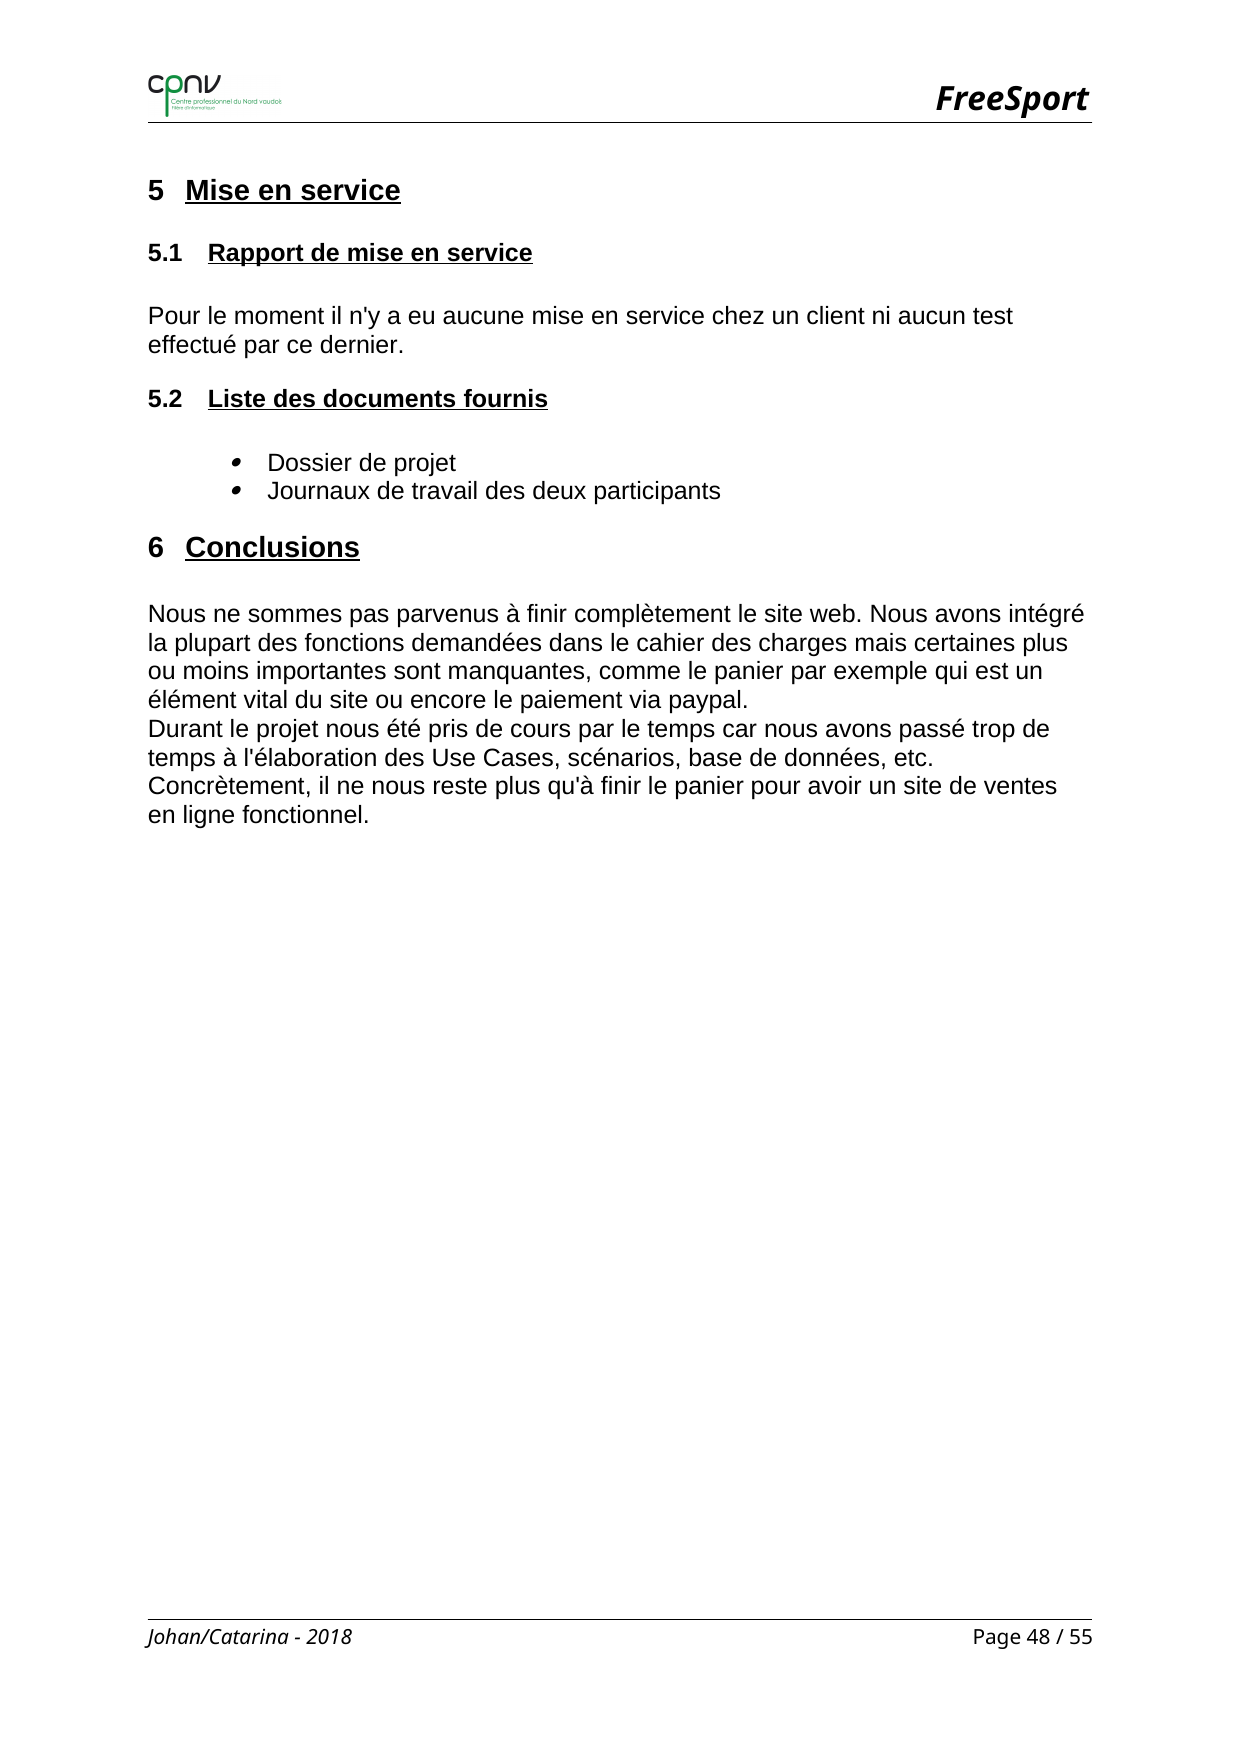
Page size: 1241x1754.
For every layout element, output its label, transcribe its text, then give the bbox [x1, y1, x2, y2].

subtitle Liste des documents fournis [148, 384, 1092, 412]
list Dossier de projet [229, 447, 1092, 476]
subtitle Conclusions [148, 530, 1092, 564]
text Durant le projet nous été pris de cours par le temps car nous avons passé trop de temps à l'élaboration des Use Cases, scénarios, base de données, etc. [148, 714, 1092, 771]
subtitle Mise en service [148, 173, 1092, 206]
picture [148, 75, 282, 117]
subtitle Rapport de mise en service [148, 237, 1092, 266]
text Concrètement, il ne nous reste plus qu'à finir le panier pour avoir un site de ventes en ligne fonctionnel. [148, 771, 1092, 829]
text Pour le moment il n'y a eu aucune mise en service chez un client ni aucun test effectué par ce dernier. [148, 301, 1092, 359]
list Journaux de travail des deux participants [229, 476, 1092, 505]
text Nous ne sommes pas parvenus à finir complètement le site web. Nous avons intégré la plupart des fonctions demandées dans le cahier des charges mais certaines plus ou moins importantes sont manquantes, comme le panier par exemple qui est un élément vital du site ou encore le paiement via paypal. [148, 599, 1092, 714]
